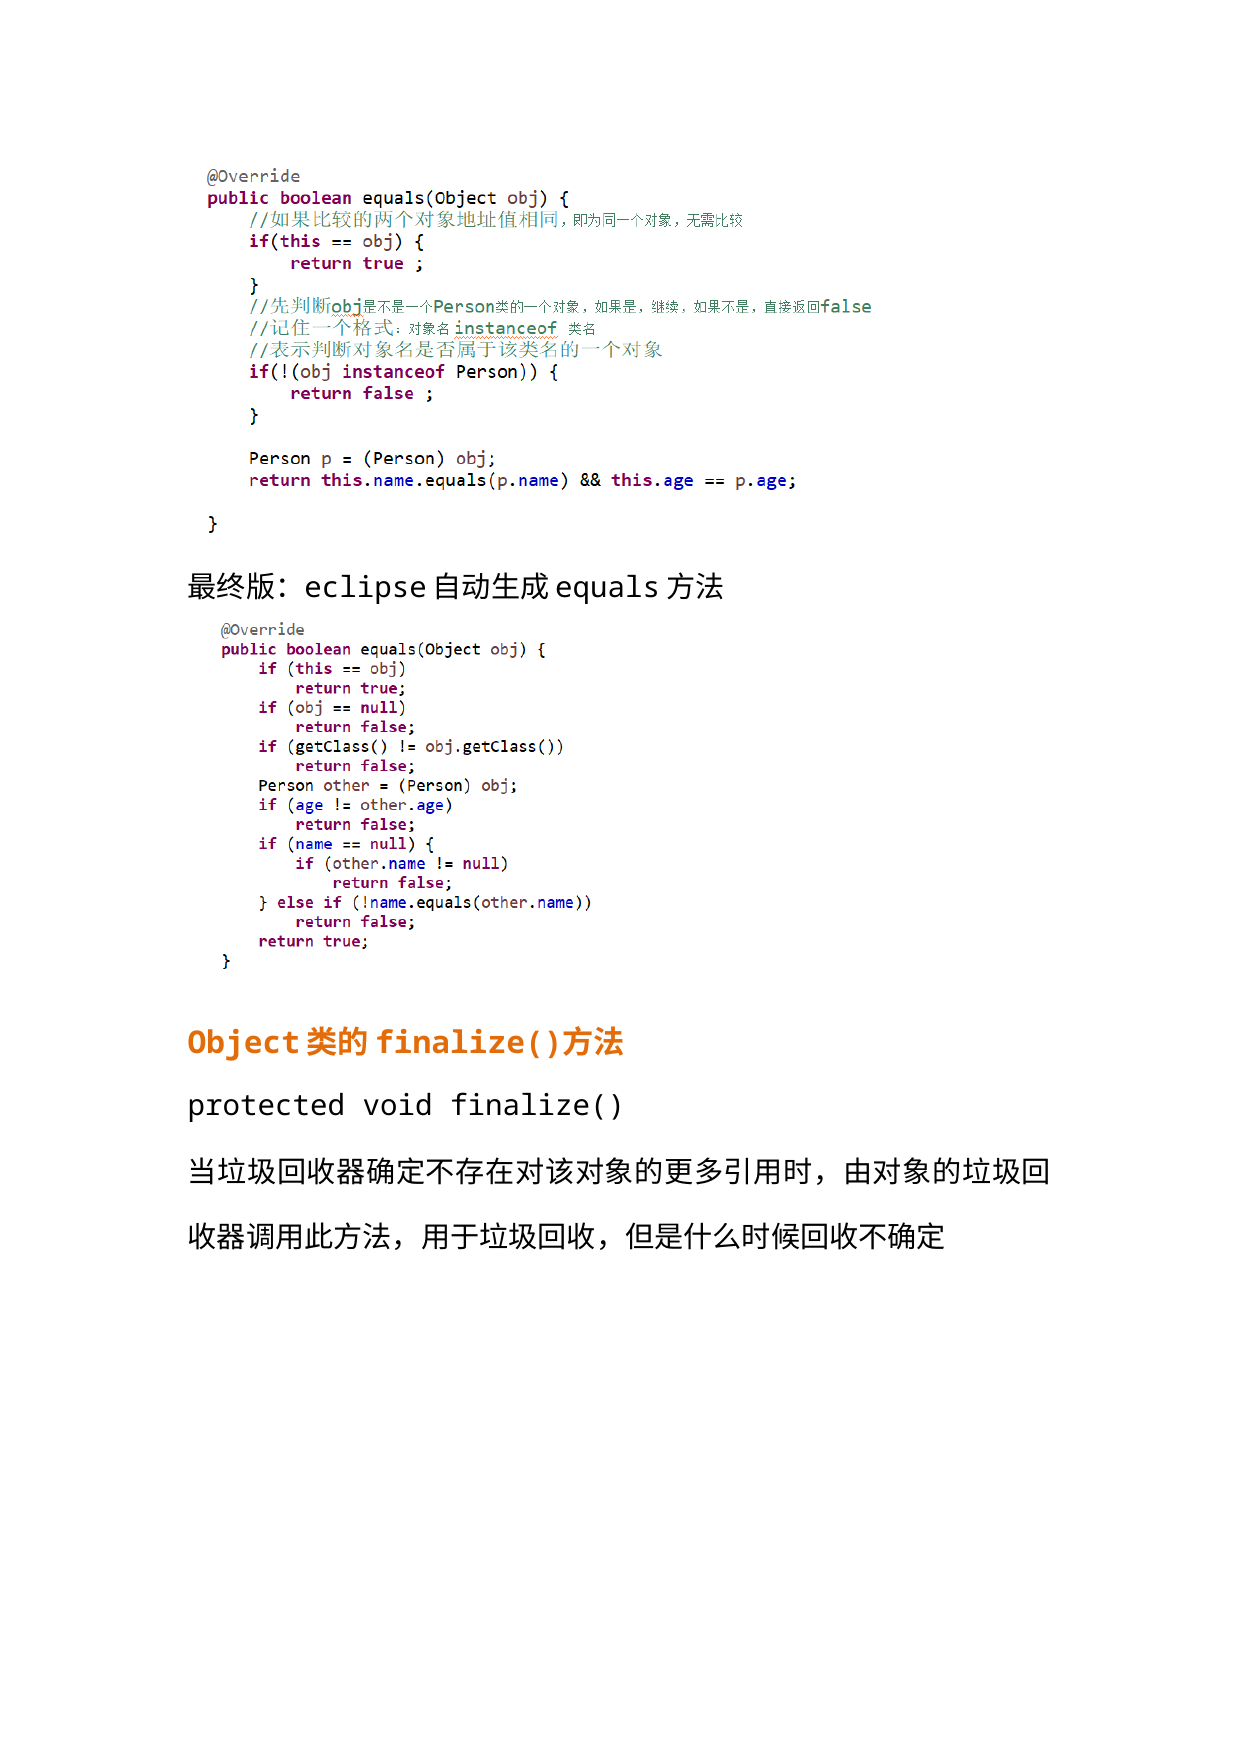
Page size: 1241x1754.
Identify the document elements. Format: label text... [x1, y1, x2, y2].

picture [187, 162, 1053, 547]
text Object类的finalize()方法 [187, 1007, 1053, 1072]
text 当垃圾回收器确定不存在对该对象的更多引用时，由对象的垃圾回收器调用此方法，用于垃圾回收，但是什么时候回收不确定 [187, 1137, 1053, 1267]
picture [187, 617, 1016, 980]
text 最终版：eclipse自动生成equals方法 [187, 552, 1053, 617]
text protected void finalize() [187, 1072, 1053, 1137]
